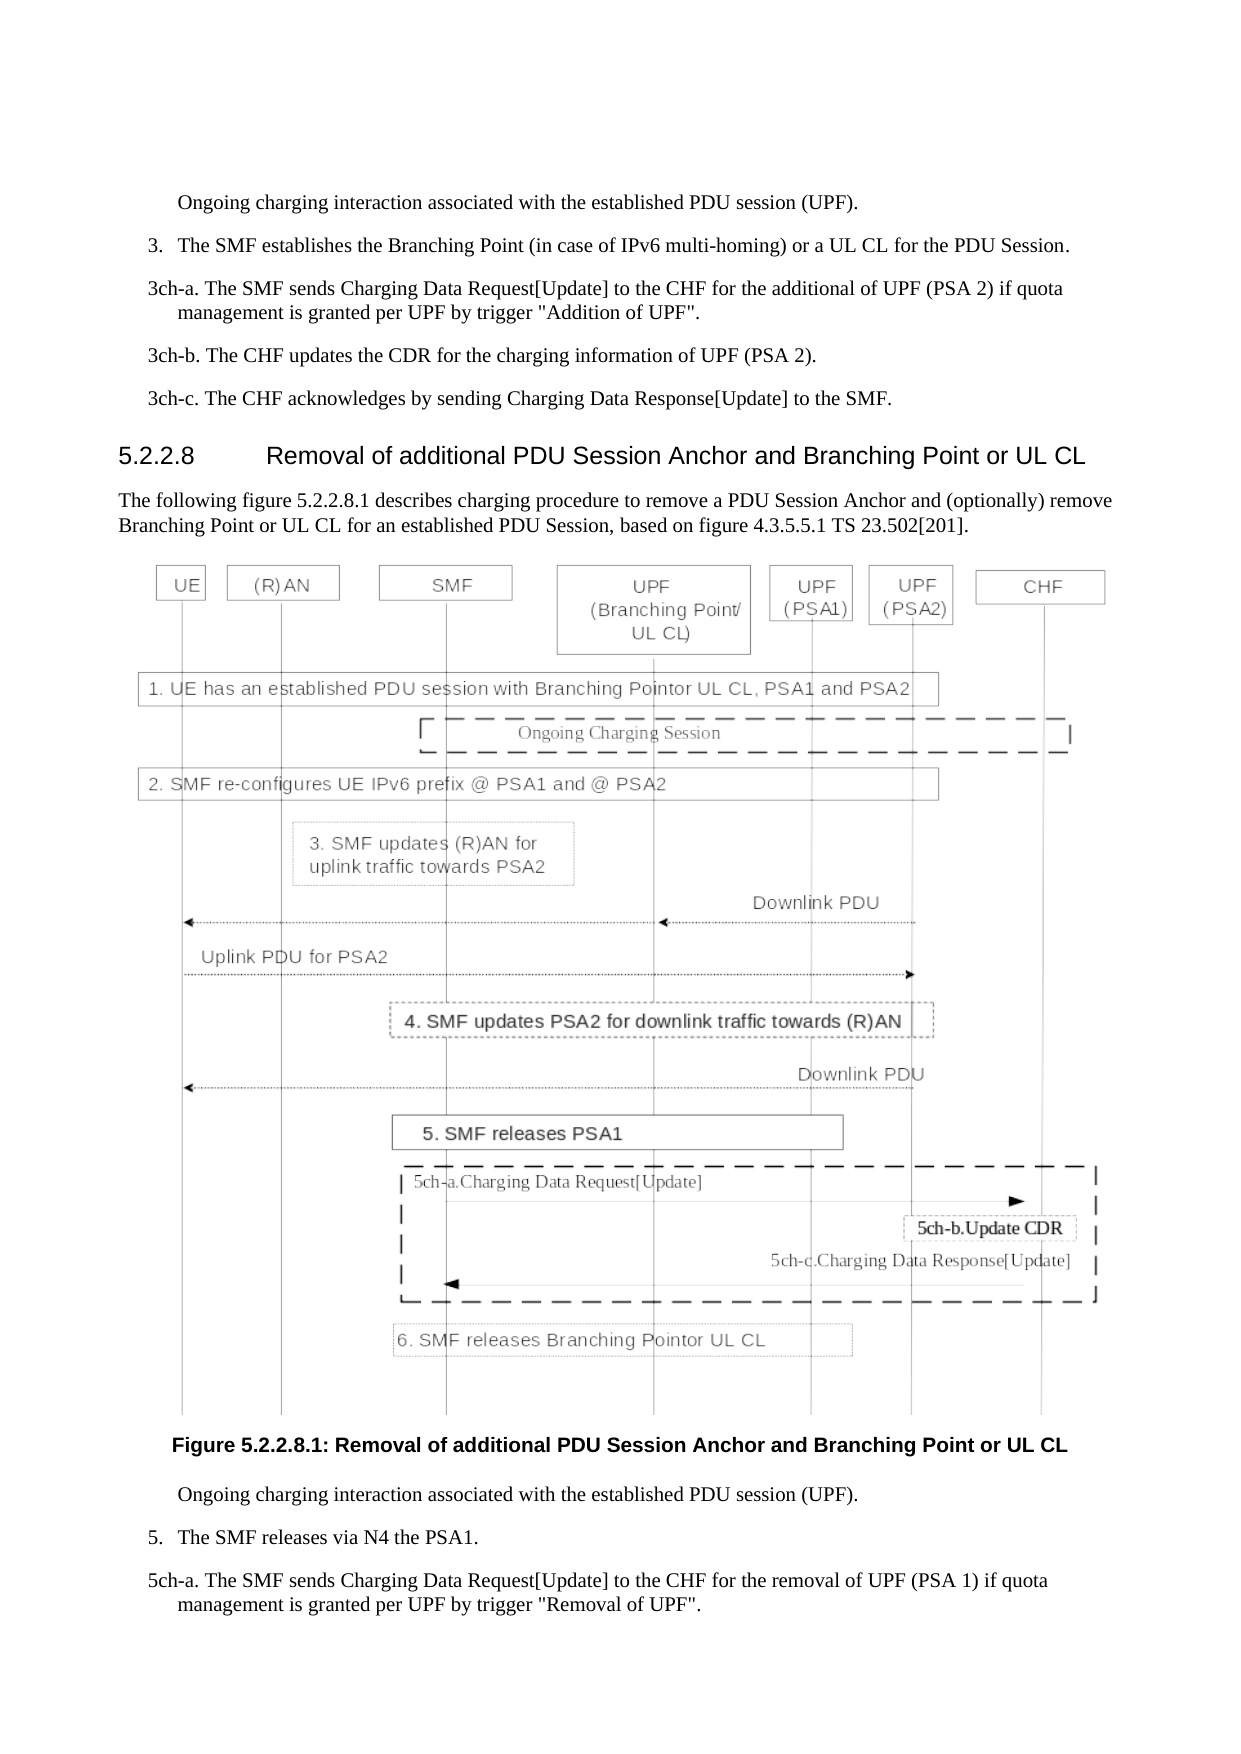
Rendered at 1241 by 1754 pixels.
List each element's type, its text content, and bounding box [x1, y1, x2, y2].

text 5. The SMF releases via N4 the PSA1. [148, 1525, 1122, 1549]
subtitle 5.2.2.8 Removal of additional PDU Session Anchor and Branching Point or UL CL [118, 441, 1122, 470]
text 3ch-b. The CHF updates the CDR for the charging information of UPF (PSA 2). [148, 343, 1122, 367]
text Figure 5.2.2.8.1: Removal of additional PDU Session Anchor and Branching Point or UL CL [118, 1433, 1122, 1457]
text The following figure 5.2.2.8.1 describes charging procedure to remove a PDU Session Anchor and (optionally) remove Branching Point or UL CL for an established PDU Session, based on figure 4.3.5.5.1 TS 23.502[201]. [118, 488, 1122, 537]
text Ongoing charging interaction associated with the established PDU session (UPF). [177, 1482, 1122, 1506]
text 3. The SMF establishes the Branching Point (in case of IPv6 multi-homing) or a UL CL for the PDU Session. [148, 233, 1122, 257]
text 5ch-a. The SMF sends Charging Data Request[Update] to the CHF for the removal of UPF (PSA 1) if quota management is granted per UPF by trigger "Removal of UPF". [148, 1568, 1122, 1616]
text 3ch-a. The SMF sends Charging Data Request[Update] to the CHF for the additional of UPF (PSA 2) if quota management is granted per UPF by trigger "Addition of UPF". [148, 276, 1122, 324]
text 3ch-c. The CHF acknowledges by sending Charging Data Response[Update] to the SMF. [148, 386, 1122, 410]
text Ongoing charging interaction associated with the established PDU session (UPF). [148, 190, 1122, 214]
